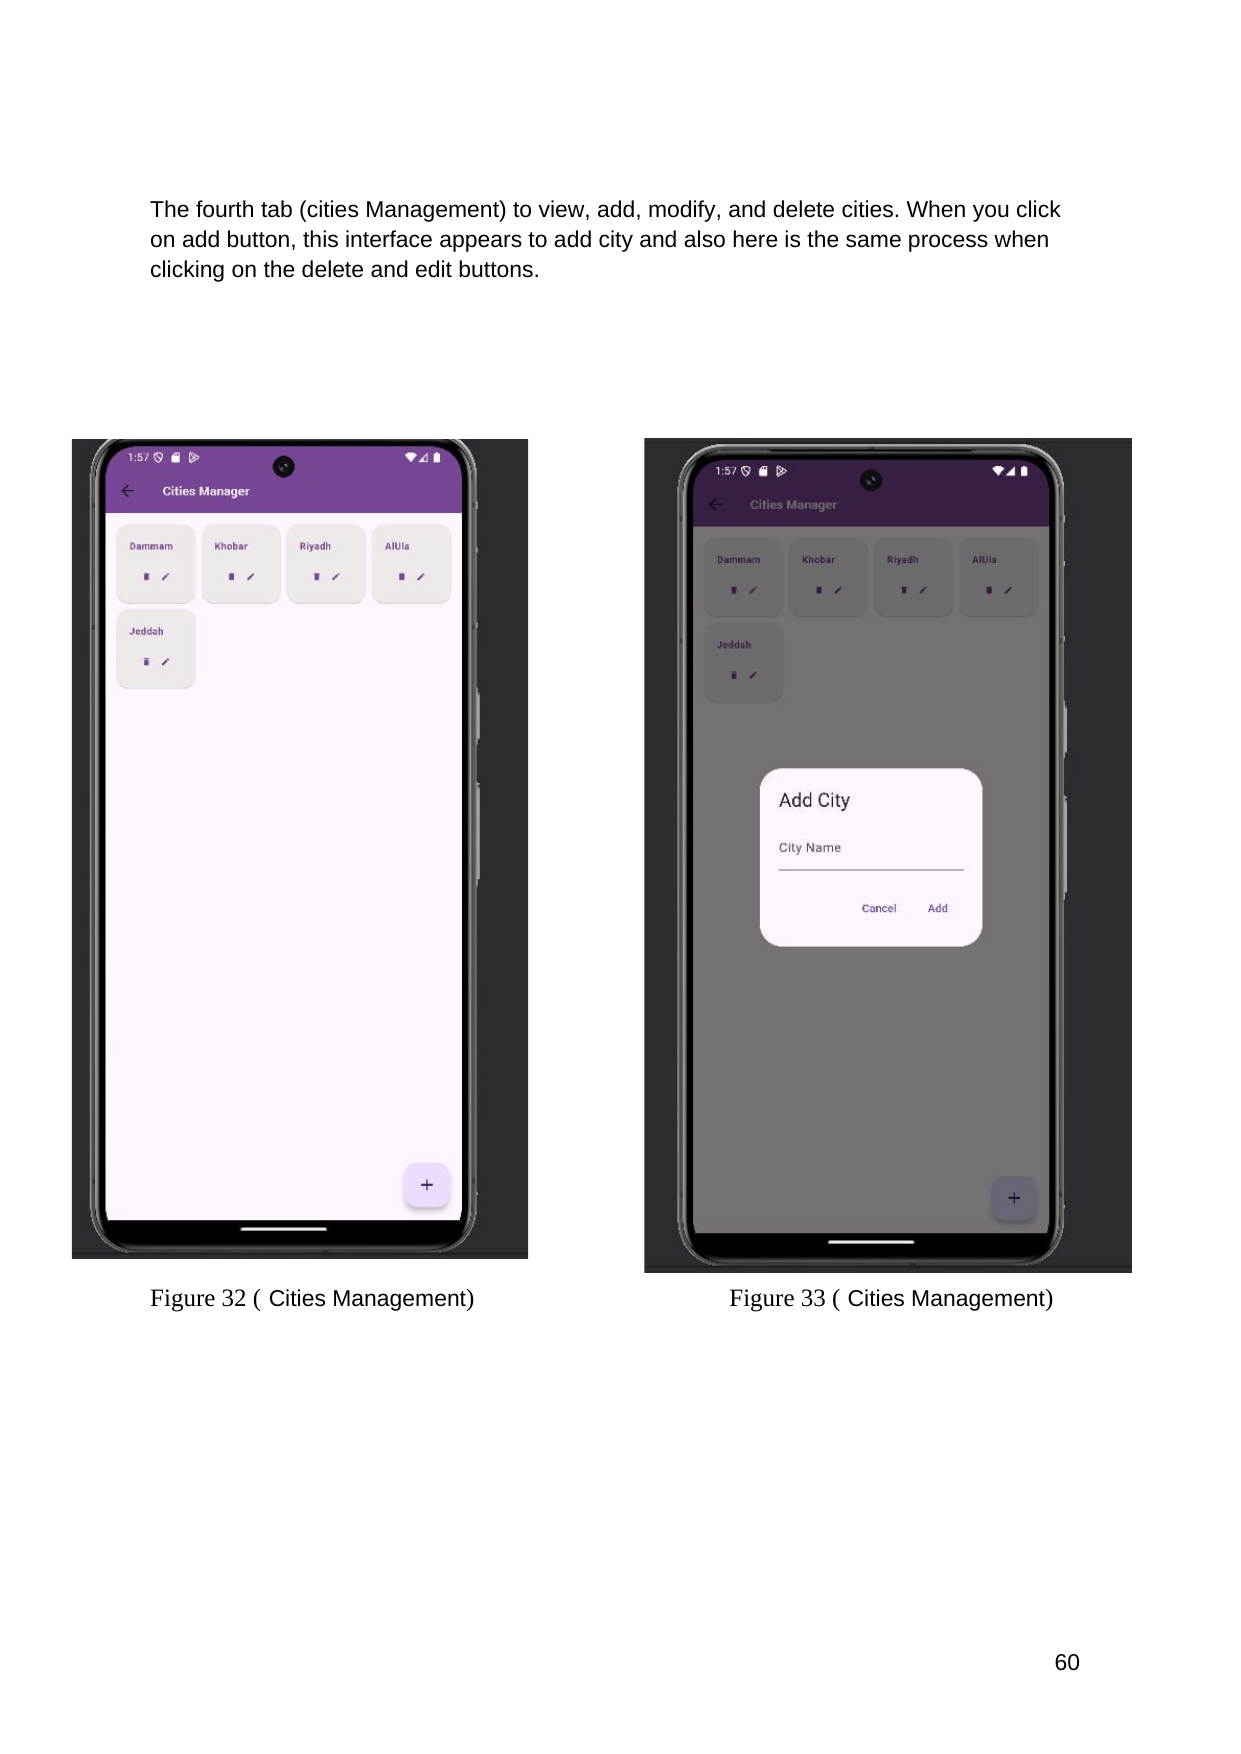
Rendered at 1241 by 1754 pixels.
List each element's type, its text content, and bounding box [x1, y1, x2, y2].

text The fourth tab (cities Management) to view, add, modify, and delete cities. When you click on add button, this interface appears to add city and also here is the same process when clicking on the delete and edit buttons. [150, 196, 1080, 283]
picture [71, 439, 529, 1258]
text Figure 32 ( Cities Management) Figure 33 ( Cities Management) [150, 1283, 1080, 1312]
picture [644, 438, 1132, 1274]
